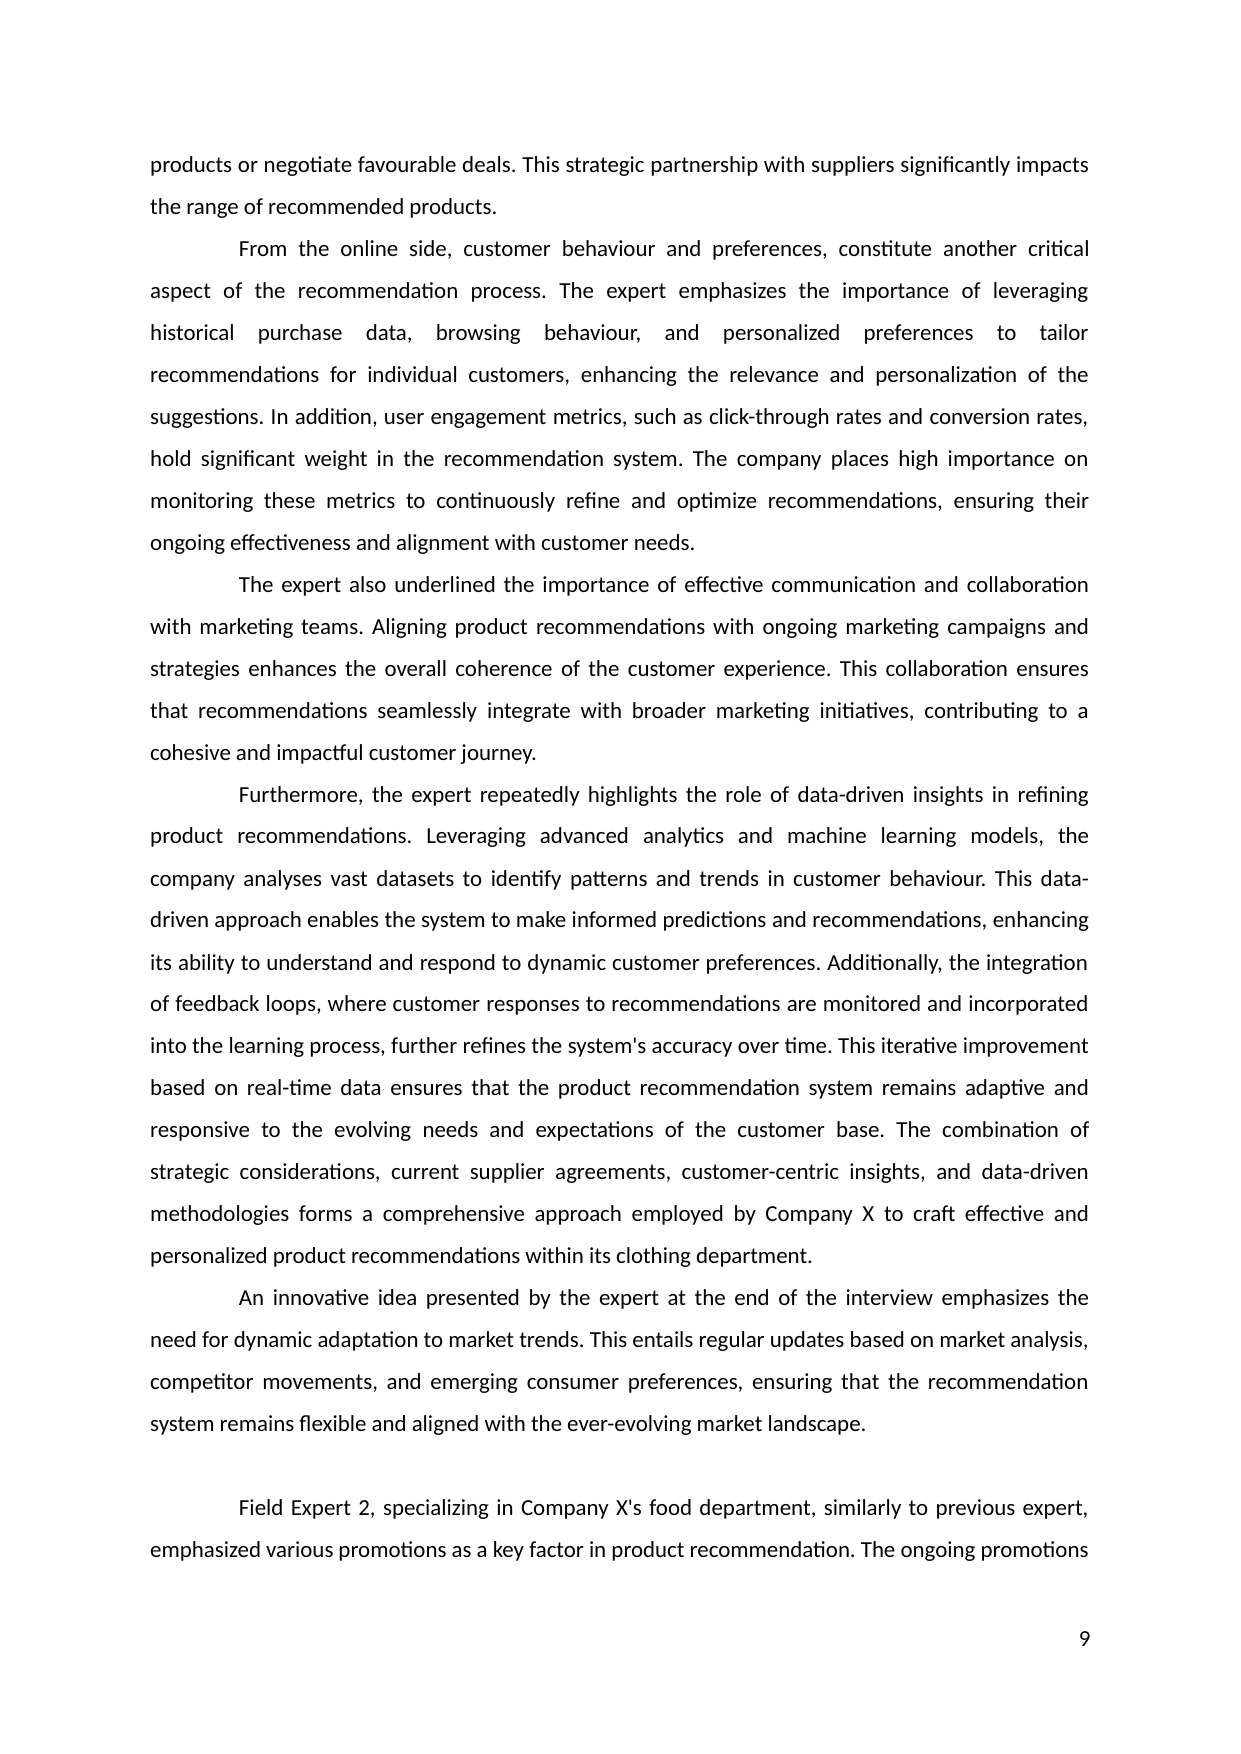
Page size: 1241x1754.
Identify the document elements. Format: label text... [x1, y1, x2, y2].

list Furthermore, the expert repeatedly highlights the role of data-driven insights in refining product recommendations. Leveraging advanced analytics and machine learning models, the company analyses vast datasets to identify patterns and trends in customer behaviour. This data-driven approach enables the system to make informed predictions and recommendations, enhancing its ability to understand and respond to dynamic customer preferences. Additionally, the integration of feedback loops, where customer responses to recommendations are monitored and incorporated into the learning process, further refines the system's accuracy over time. This iterative improvement based on real-time data ensures that the product recommendation system remains adaptive and responsive to the evolving needs and expectations of the customer base. The combination of strategic considerations, current supplier agreements, customer-centric insights, and data-driven methodologies forms a comprehensive approach employed by Company X to craft effective and personalized product recommendations within its clothing department. [150, 780, 1090, 1269]
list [150, 1493, 1090, 1563]
list The expert also underlined the importance of effective communication and collaboration with marketing teams. Aligning product recommendations with ongoing marketing campaigns and strategies enhances the overall coherence of the customer experience. This collaboration ensures that recommendations seamlessly integrate with broader marketing initiatives, contributing to a cohesive and impactful customer journey. [150, 570, 1090, 766]
list From the online side, customer behaviour and preferences, constitute another critical aspect of the recommendation process. The expert emphasizes the importance of leveraging historical purchase data, browsing behaviour, and personalized preferences to tailor recommendations for individual customers, enhancing the relevance and personalization of the suggestions. In addition, user engagement metrics, such as click-through rates and conversion rates, hold significant weight in the recommendation system. The company places high importance on monitoring these metrics to continuously refine and optimize recommendations, ensuring their ongoing effectiveness and alignment with customer needs. [150, 234, 1090, 556]
list An innovative idea presented by the expert at the end of the interview emphasizes the need for dynamic adaptation to market trends. This entails regular updates based on market analysis, competitor movements, and emerging consumer preferences, ensuring that the recommendation system remains flexible and aligned with the ever-evolving market landscape. [150, 1283, 1090, 1437]
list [150, 150, 1090, 220]
